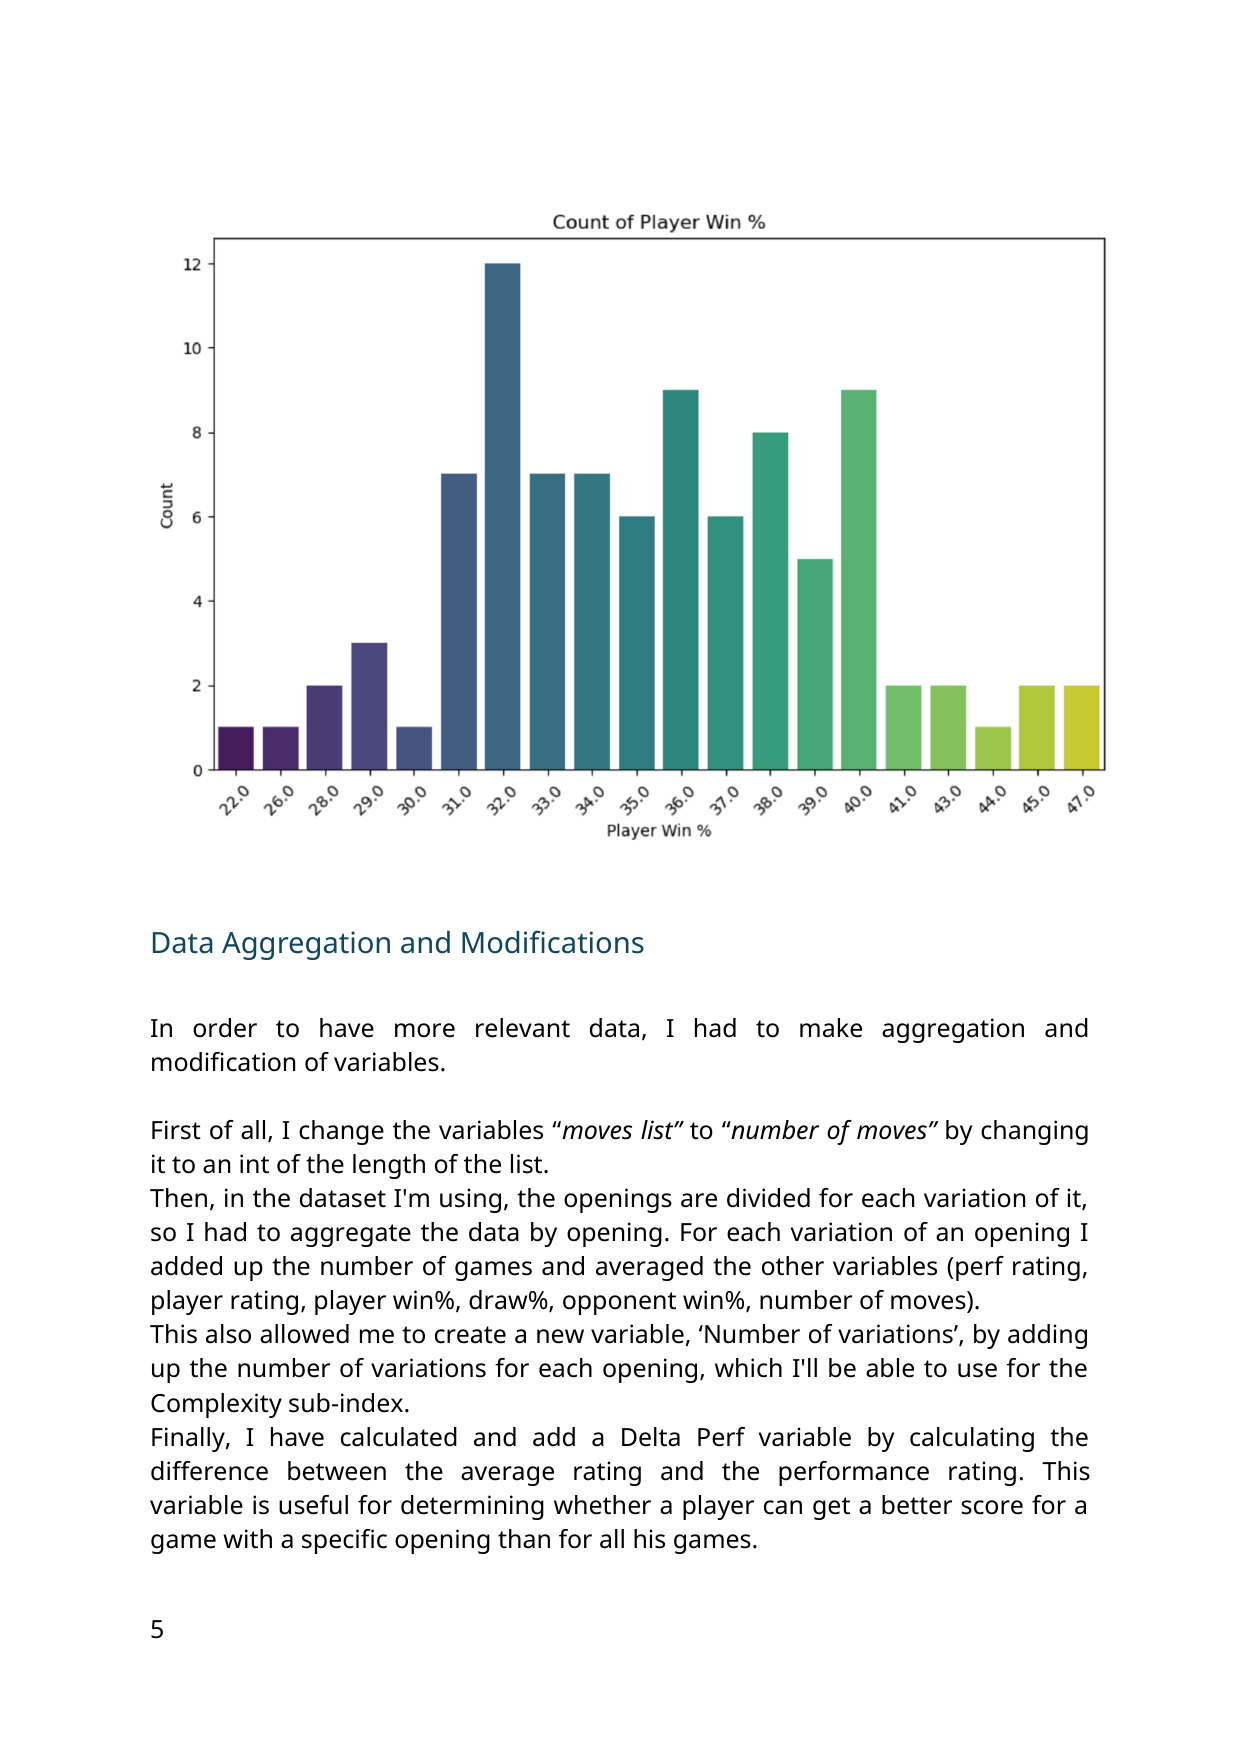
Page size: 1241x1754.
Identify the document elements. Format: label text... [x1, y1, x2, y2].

text Then, in the dataset I'm using, the openings are divided for each variation of it, so I had to aggregate the data by opening. For each variation of an opening I added up the number of games and averaged the other variables (perf rating, player rating, player win%, draw%, opponent win%, number of moves). [150, 1181, 1090, 1317]
text First of all, I change the variables “moves list” to “number of moves” by changing it to an int of the length of the list. [150, 1113, 1090, 1181]
subtitle Data Aggregation and Modifications [150, 922, 1090, 962]
text In order to have more relevant data, I had to make aggregation and modification of variables. [150, 1011, 1090, 1079]
text Finally, I have calculated and add a Delta Perf variable by calculating the difference between the average rating and the performance rating. This variable is useful for determining whether a player can get a better score for a game with a specific opening than for all his games. [150, 1419, 1090, 1556]
picture [150, 203, 1113, 844]
text This also allowed me to create a new variable, ‘Number of variations’, by adding up the number of variations for each opening, which I'll be able to use for the Complexity sub-index. [150, 1317, 1090, 1419]
